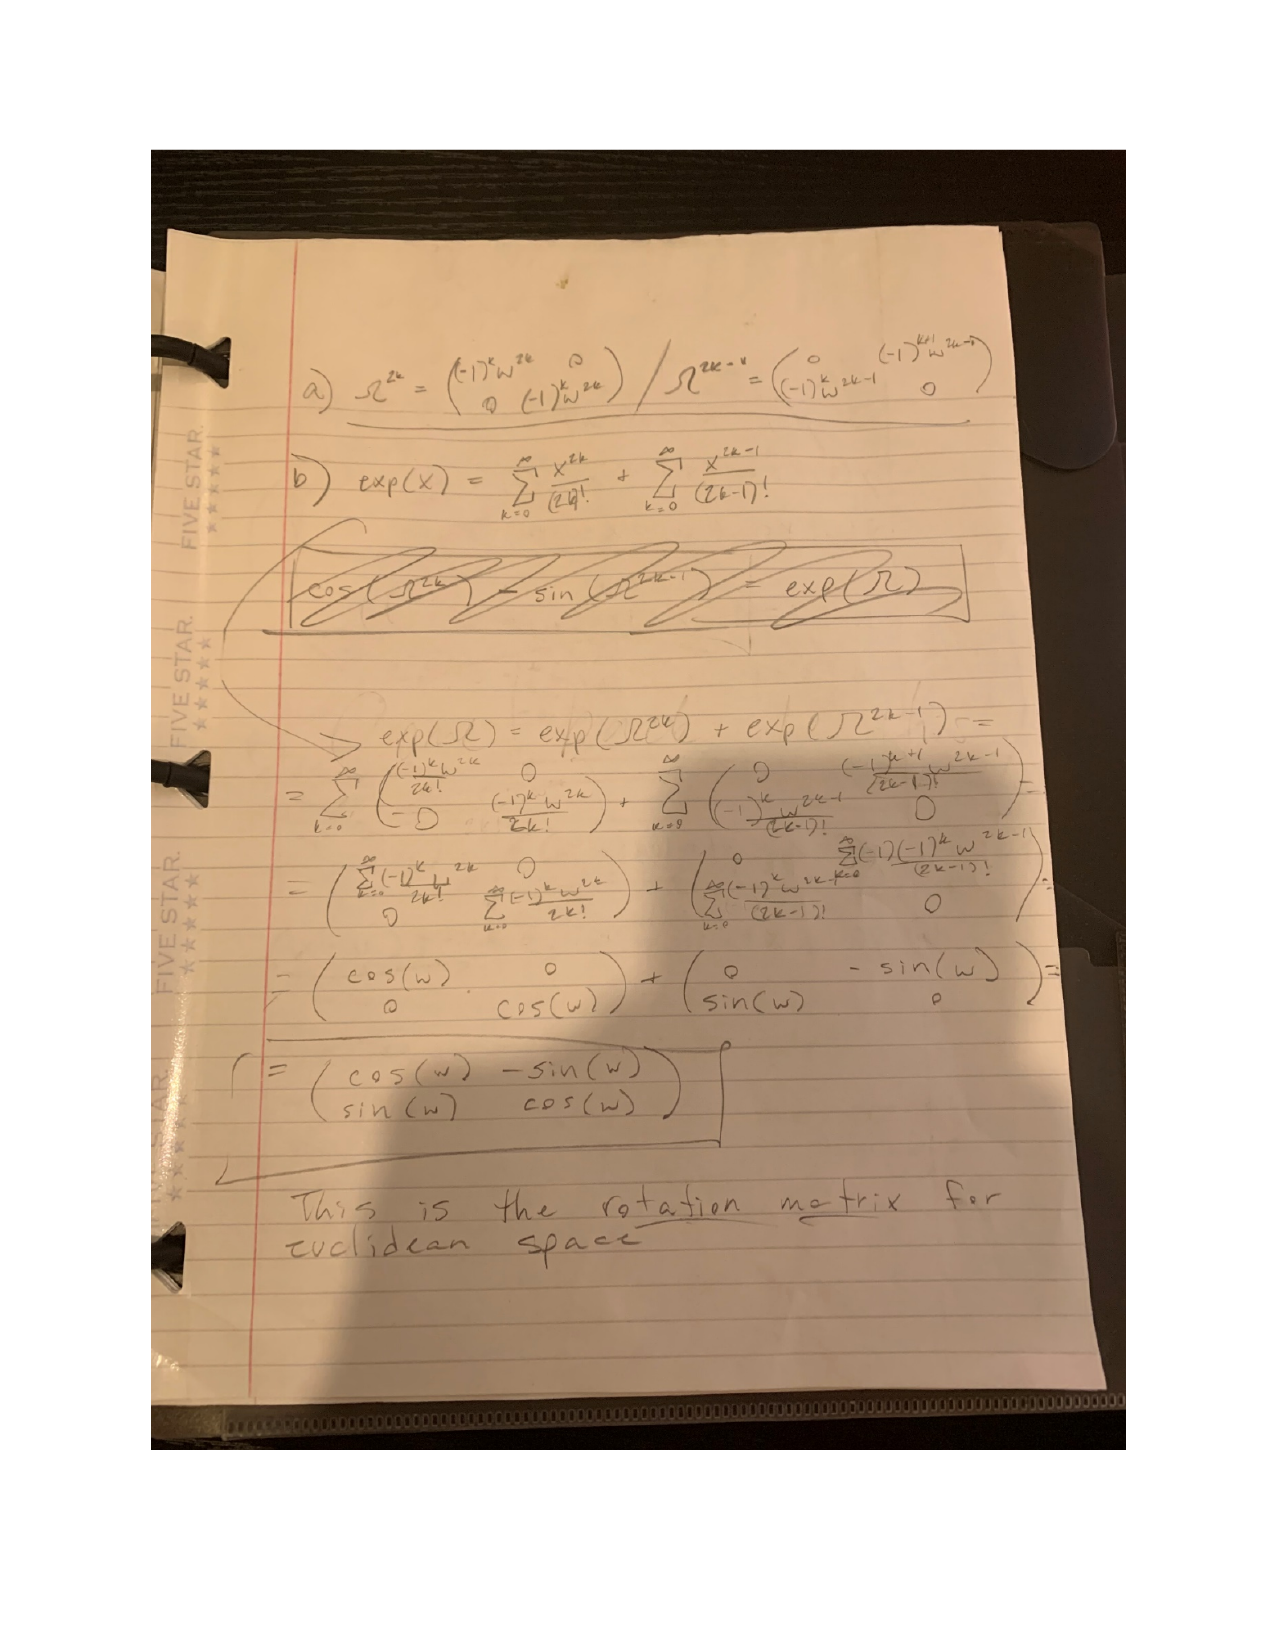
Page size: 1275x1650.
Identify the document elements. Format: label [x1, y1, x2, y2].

picture [152, 151, 1126, 1448]
